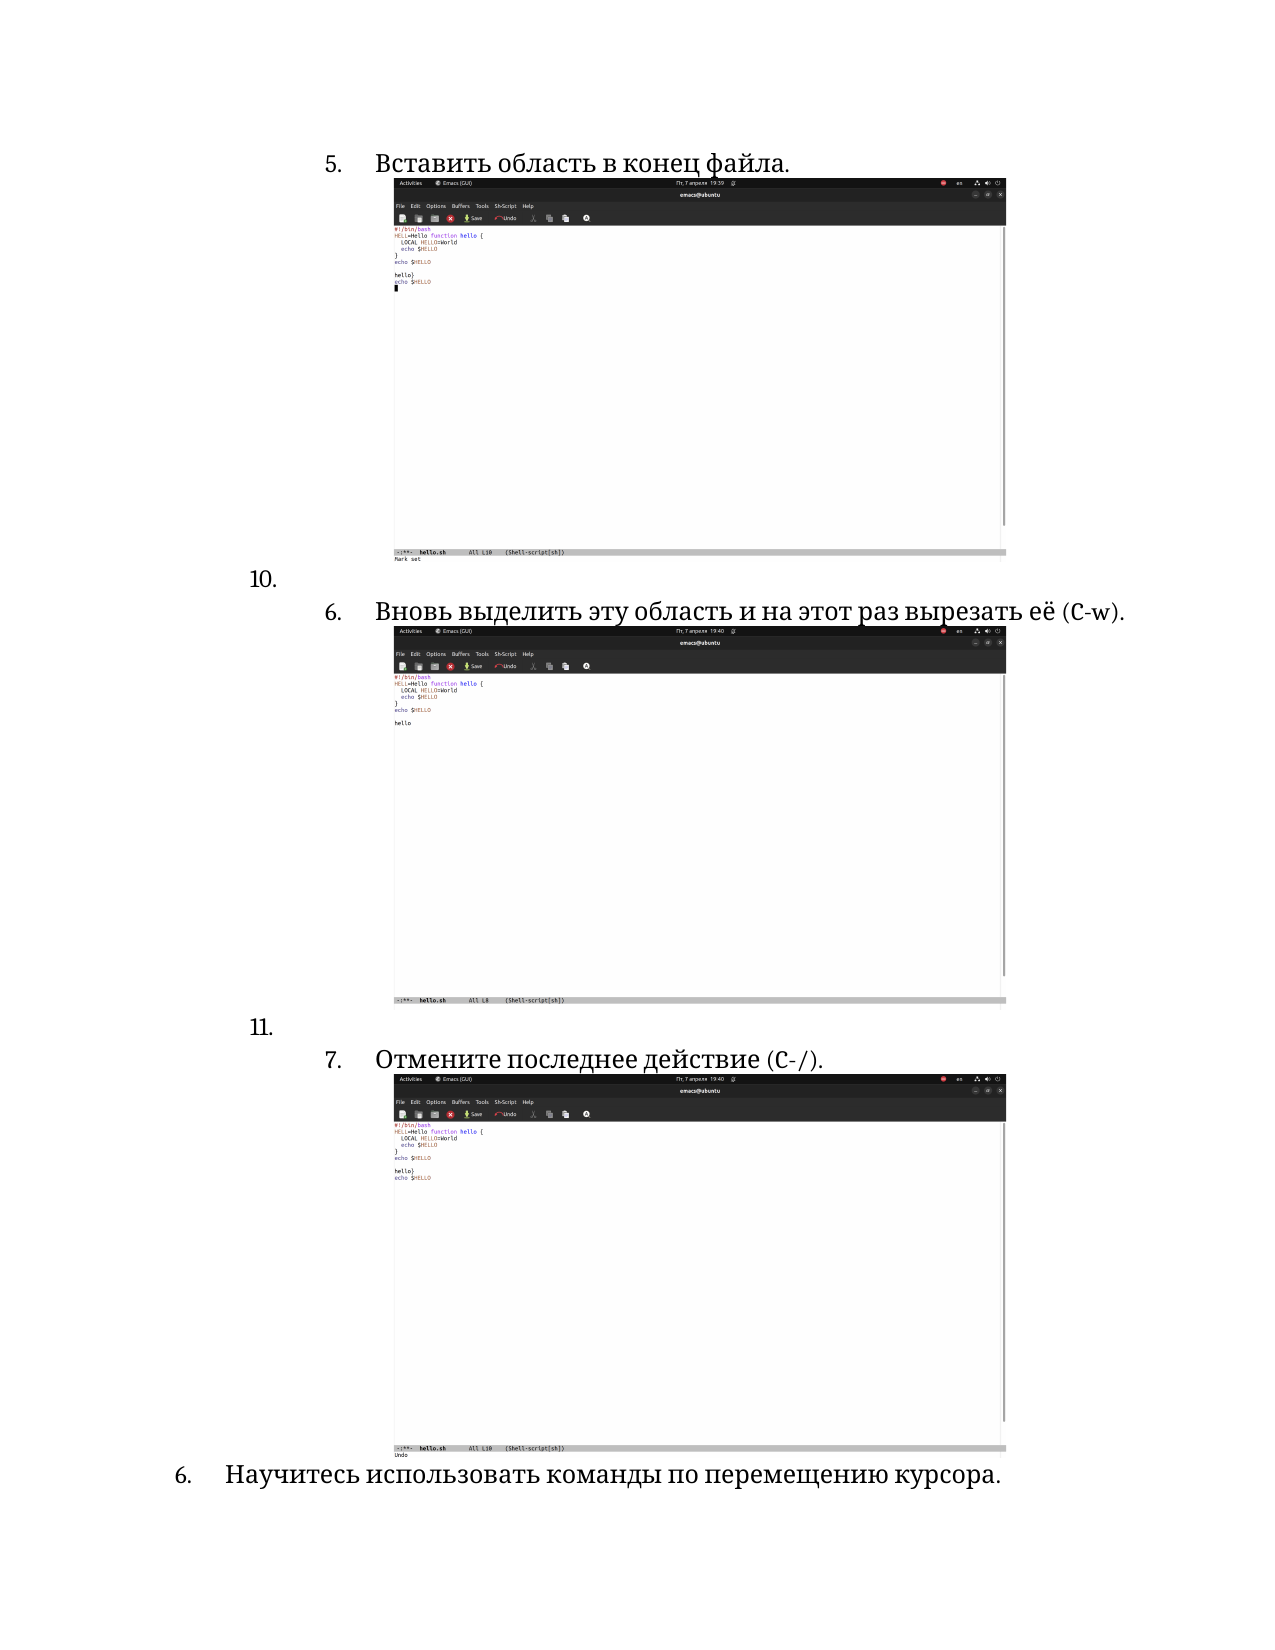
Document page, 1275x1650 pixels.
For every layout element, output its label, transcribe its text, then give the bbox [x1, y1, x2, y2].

picture [393, 626, 1007, 1010]
list Научитесь использовать команды по перемещению курсора. [175, 1461, 1125, 1490]
picture [393, 1074, 1007, 1458]
picture [393, 178, 1007, 562]
